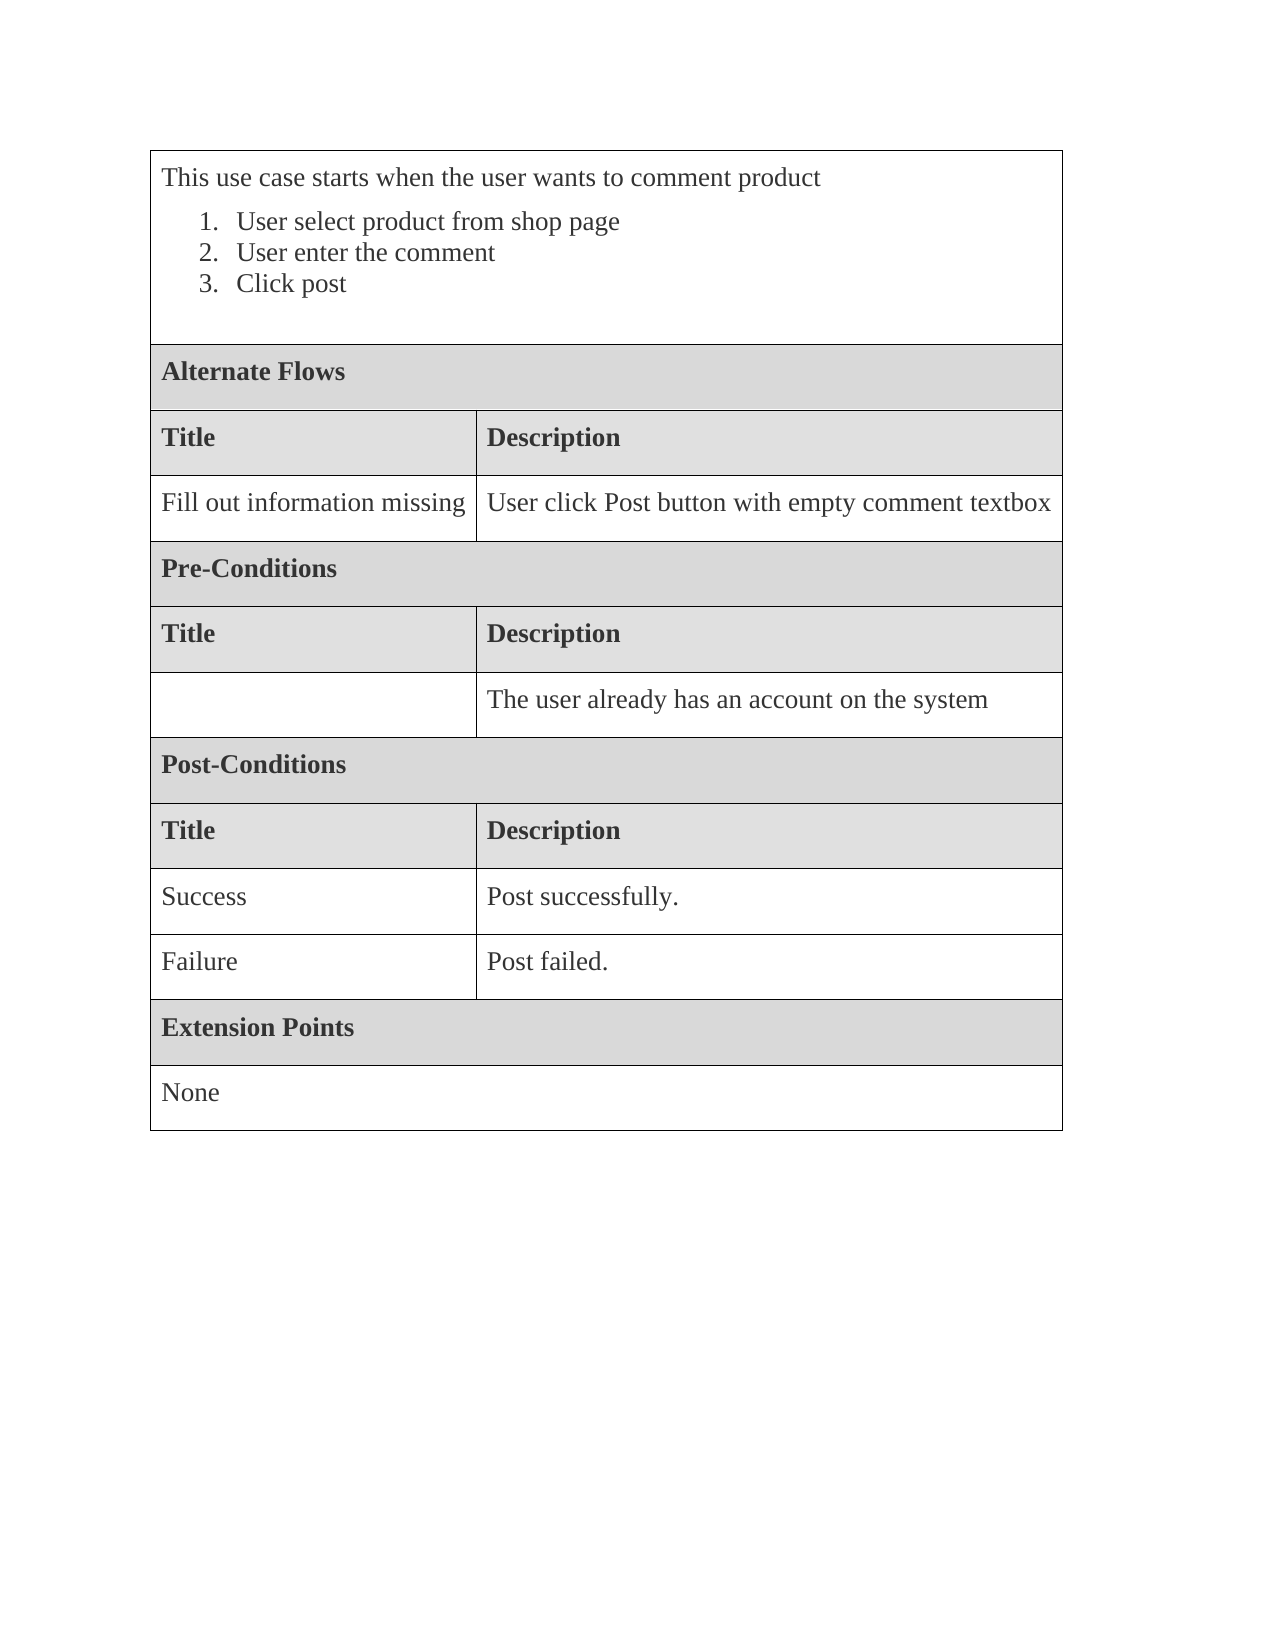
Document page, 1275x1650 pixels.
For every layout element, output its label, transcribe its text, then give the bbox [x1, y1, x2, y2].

table_cell Success [151, 869, 476, 934]
table_cell Title [151, 607, 476, 672]
table_cell Description [477, 607, 1062, 672]
table_cell Post-Conditions [151, 738, 1062, 803]
table_cell This use case starts when the user wants to comment product User select product from shop page User enter the comment Click post [151, 151, 1062, 344]
table_cell Pre-Conditions [151, 542, 1062, 606]
table_cell Failure [151, 935, 476, 999]
table_cell Post successfully. [477, 869, 1062, 934]
table_cell User click Post button with empty comment textbox [477, 476, 1062, 541]
table_cell [151, 673, 476, 737]
table_cell Title [151, 411, 476, 475]
table_cell Post failed. [477, 935, 1062, 999]
table_cell Title [151, 804, 476, 868]
table_cell Extension Points [151, 1000, 1062, 1065]
table_cell The user already has an account on the system [477, 673, 1062, 737]
table_cell Alternate Flows [151, 345, 1062, 409]
table_cell Description [477, 804, 1062, 868]
table_cell None [151, 1066, 1062, 1130]
table_cell Description [477, 411, 1062, 475]
table_cell Fill out information missing [151, 476, 476, 541]
